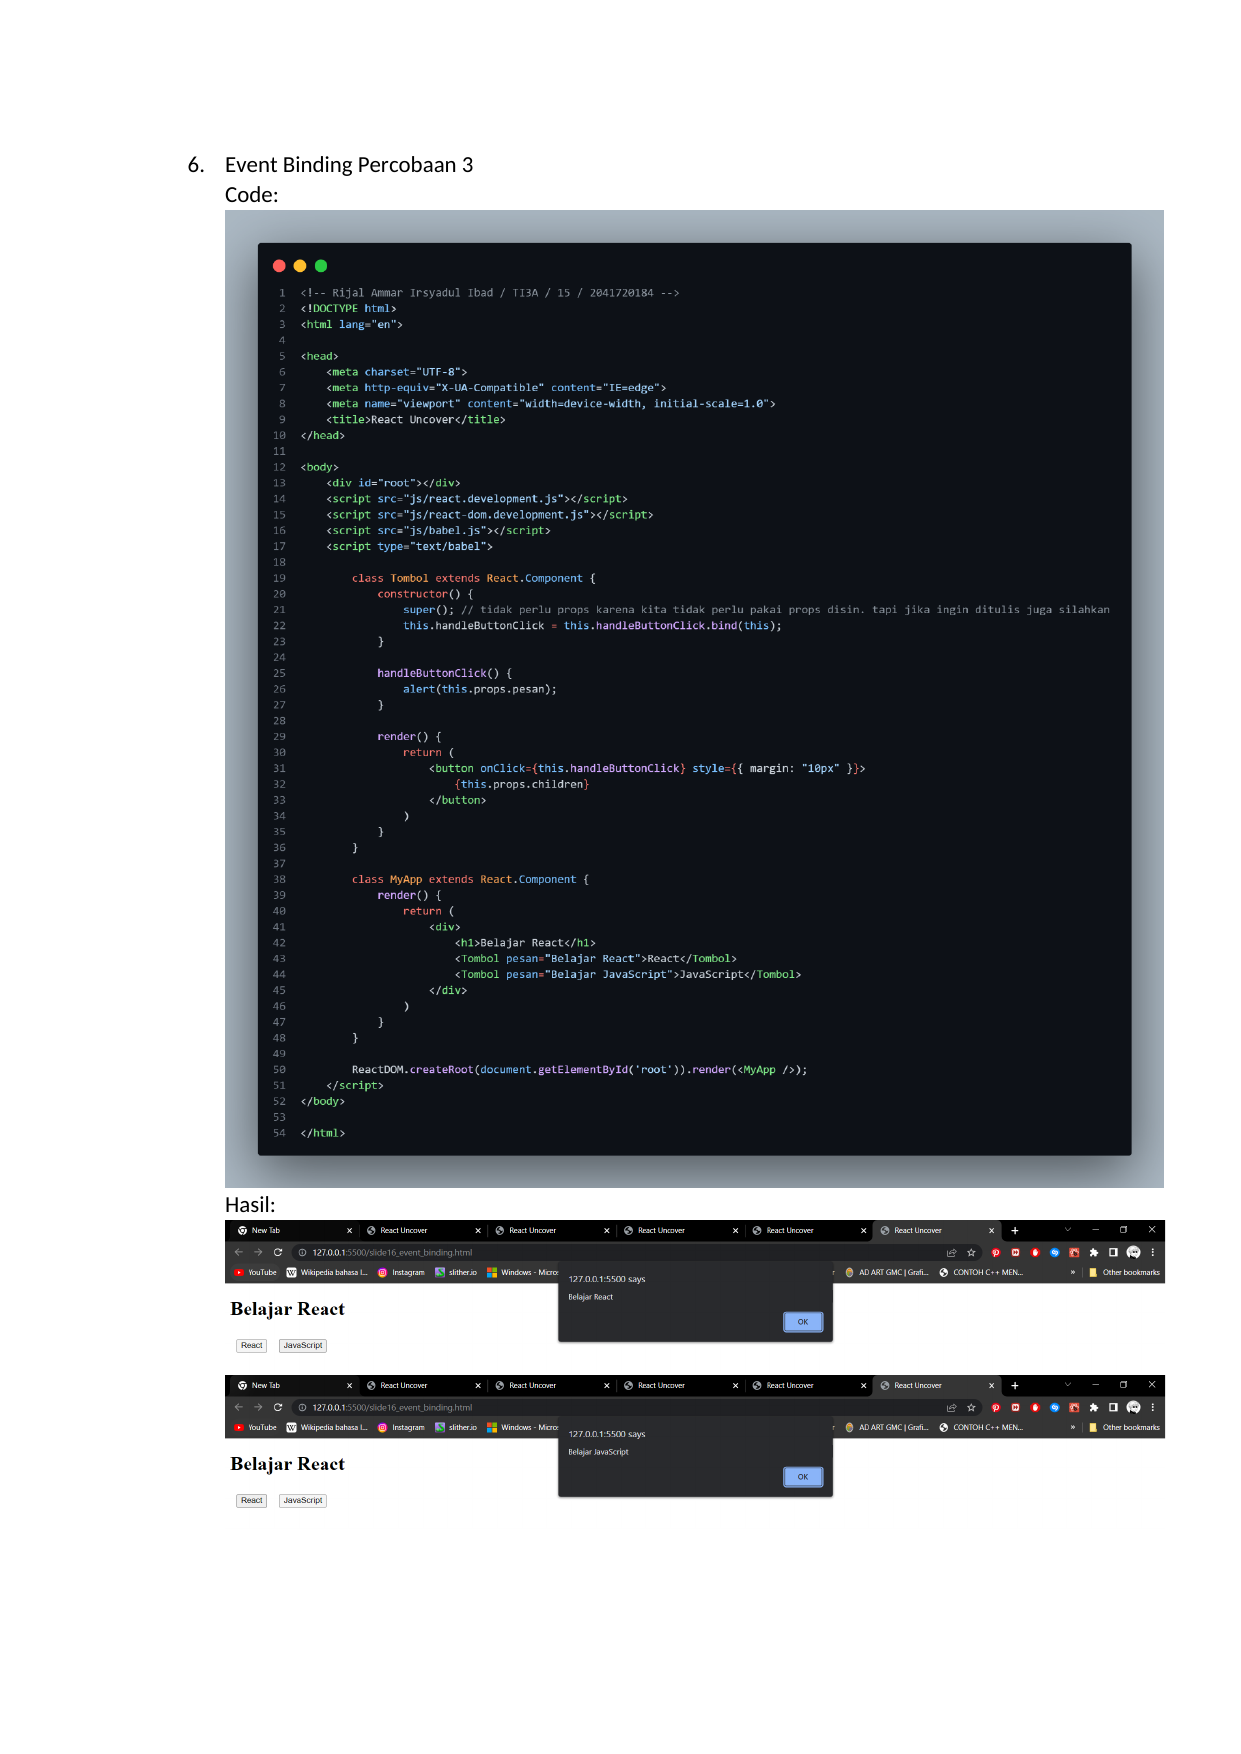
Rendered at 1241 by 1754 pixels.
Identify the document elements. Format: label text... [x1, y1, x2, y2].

list Code: [225, 180, 1090, 208]
picture [225, 1375, 1166, 1529]
list Hasil: [225, 1190, 1090, 1218]
list Event Binding Percobaan 3 [187, 150, 1090, 178]
picture [225, 210, 1164, 1188]
picture [225, 1220, 1166, 1374]
